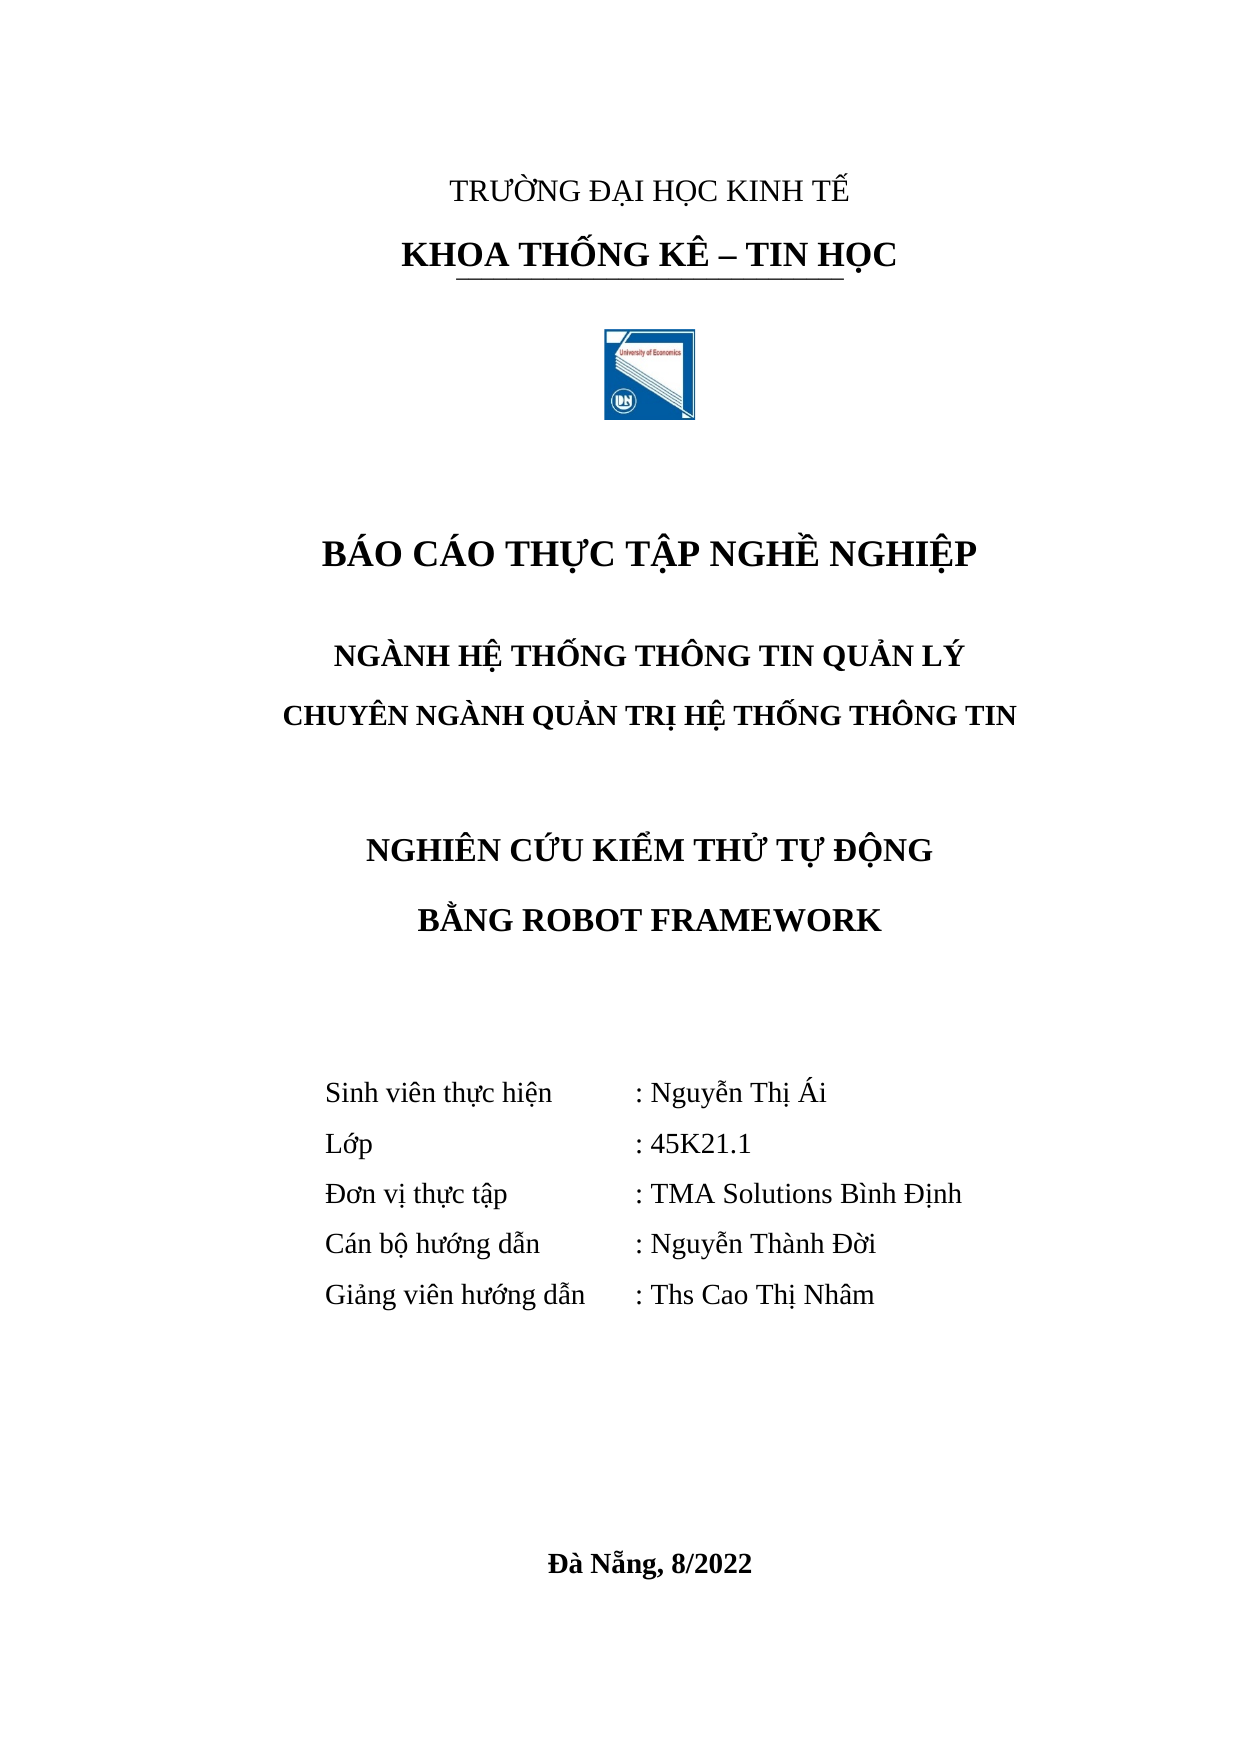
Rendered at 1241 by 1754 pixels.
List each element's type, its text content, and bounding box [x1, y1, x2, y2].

text Sinh viên thực hiện : Nguyễn Thị Ái [207, 1076, 1092, 1109]
text Giảng viên hướng dẫn : Ths Cao Thị Nhâm [207, 1277, 1092, 1310]
text Đà Nẵng, 8/2022 [207, 1546, 1092, 1579]
text Lớp : 45K21.1 [207, 1126, 1092, 1159]
text NGÀNH HỆ THỐNG THÔNG TIN QUẢN LÝ [207, 637, 1092, 673]
text NGHIÊN CỨU KIỂM THỬ TỰ ĐỘNG [207, 831, 1092, 869]
picture [604, 329, 696, 420]
text CHUYÊN NGÀNH QUẢN TRỊ HỆ THỐNG THÔNG TIN [207, 698, 1092, 731]
text Đơn vị thực tập : TMA Solutions Bình Định [207, 1176, 1092, 1210]
text BÁO CÁO THỰC TẬP NGHỀ NGHIỆP [207, 531, 1092, 574]
text BẰNG ROBOT FRAMEWORK [207, 901, 1092, 939]
text KHOA THỐNG KÊ – TIN HỌC [207, 233, 1092, 274]
text TRƯỜNG ĐẠI HỌC KINH TẾ [207, 173, 1092, 209]
text ––––––––––––––––––––––––––––––– [207, 274, 1092, 288]
text Cán bộ hướng dẫn : Nguyễn Thành Đời [207, 1227, 1092, 1260]
